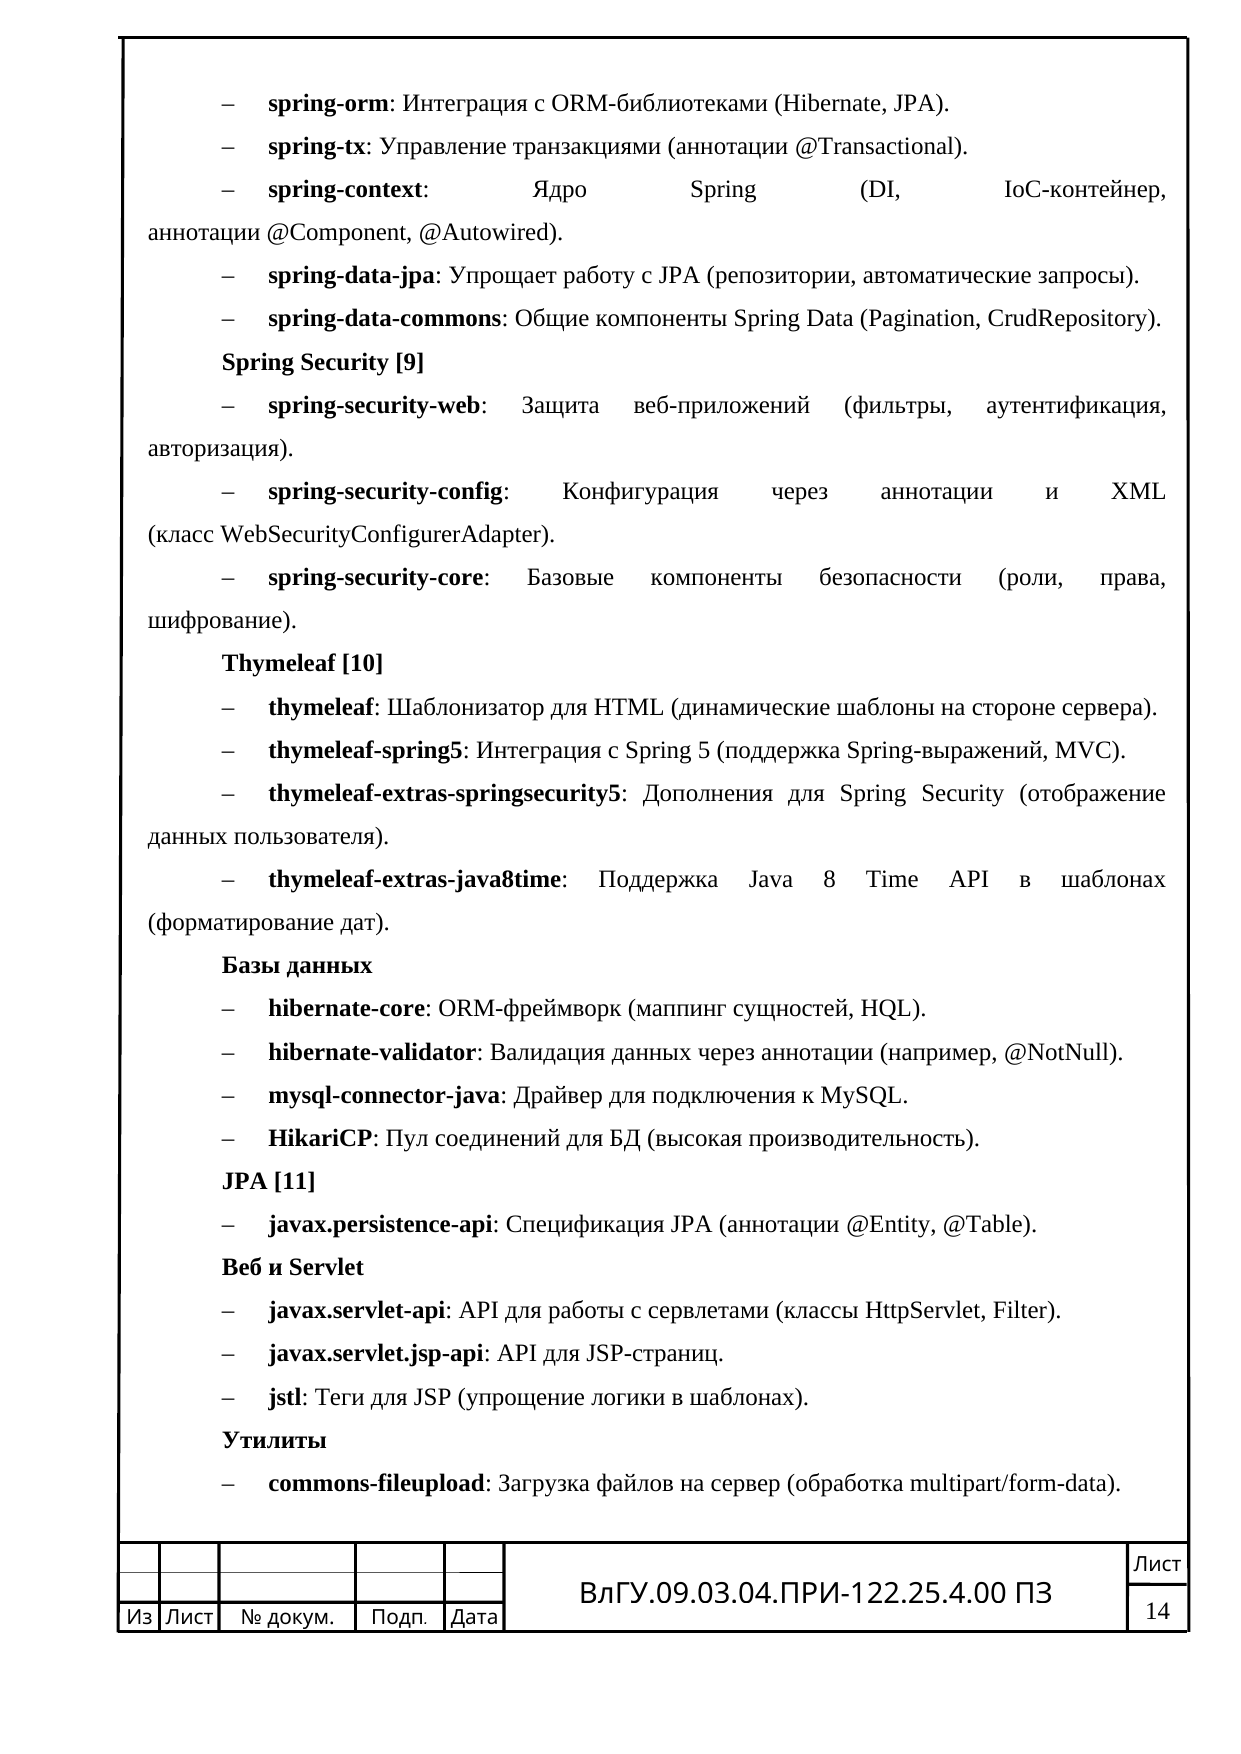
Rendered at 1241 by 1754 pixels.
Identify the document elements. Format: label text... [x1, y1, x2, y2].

text spring-data-commons: Общие компоненты Spring Data (Pagination, CrudRepository). [148, 303, 1167, 332]
text spring-context: Ядро Spring (DI, IoC-контейнер, аннотации @Component, @Autowired). [148, 174, 1167, 246]
text spring-security-core: Базовые компоненты безопасности (роли, права, шифрование). [148, 562, 1167, 634]
text javax.servlet.jsp-api: API для JSP-страниц. [148, 1338, 1167, 1367]
text Spring Security [9] [148, 347, 1167, 375]
text thymeleaf: Шаблонизатор для HTML (динамические шаблоны на стороне сервера). [148, 692, 1167, 720]
text spring-orm: Интеграция с ORM-библиотеками (Hibernate, JPA). [148, 88, 1167, 117]
text HikariCP: Пул соединений для БД (высокая производительность). [148, 1123, 1167, 1152]
text commons-fileupload: Загрузка файлов на сервер (обработка multipart/form-data). [148, 1468, 1167, 1497]
text jstl: Теги для JSP (упрощение логики в шаблонах). [148, 1382, 1167, 1410]
text hibernate-validator: Валидация данных через аннотации (например, @NotNull). [148, 1037, 1167, 1065]
text javax.servlet-api: API для работы с сервлетами (классы HttpServlet, Filter). [148, 1295, 1167, 1324]
text thymeleaf-extras-java8time: Поддержка Java 8 Time API в шаблонах (форматирование дат). [148, 864, 1167, 936]
text Веб и Servlet [148, 1252, 1167, 1281]
text thymeleaf-extras-springsecurity5: Дополнения для Spring Security (отображение данных пользователя). [148, 778, 1167, 850]
text Thymeleaf [10] [148, 648, 1167, 677]
text thymeleaf-spring5: Интеграция с Spring 5 (поддержка Spring-выражений, MVC). [148, 735, 1167, 763]
text Утилиты [148, 1425, 1167, 1453]
text spring-security-config: Конфигурация через аннотации и XML (класс WebSecurityConfigurerAdapter). [148, 476, 1167, 548]
text hibernate-core: ORM-фреймворк (маппинг сущностей, HQL). [148, 993, 1167, 1022]
text mysql-connector-java: Драйвер для подключения к MySQL. [148, 1080, 1167, 1108]
text JPA [11] [148, 1166, 1167, 1195]
text spring-security-web: Защита веб-приложений (фильтры, аутентификация, авторизация). [148, 390, 1167, 462]
text spring-data-jpa: Упрощает работу с JPA (репозитории, автоматические запросы). [148, 260, 1167, 289]
text javax.persistence-api: Спецификация JPA (аннотации @Entity, @Table). [148, 1209, 1167, 1238]
text Базы данных [148, 950, 1167, 979]
text spring-tx: Управление транзакциями (аннотации @Transactional). [148, 131, 1167, 160]
